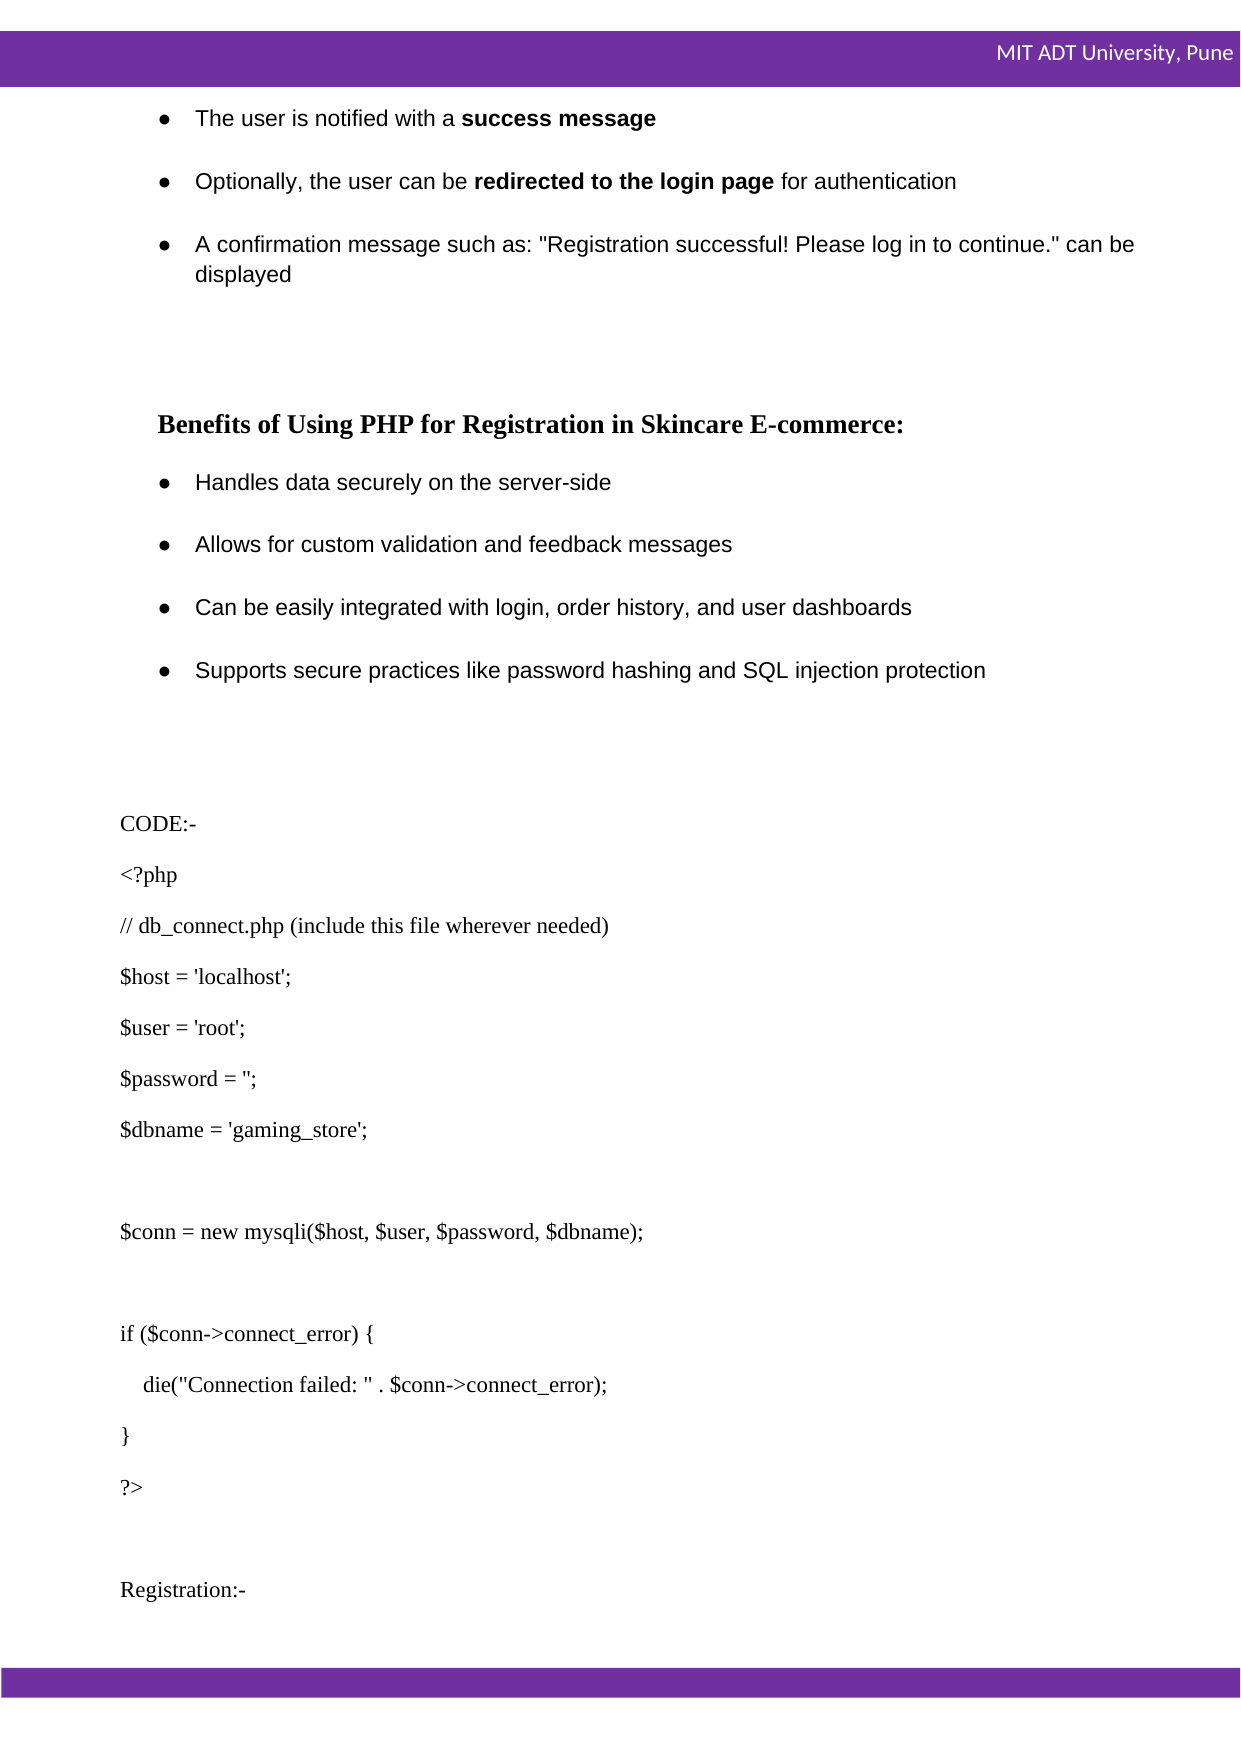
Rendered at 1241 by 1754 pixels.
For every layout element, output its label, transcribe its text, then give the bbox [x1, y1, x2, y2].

list A confirmation message such as: "Registration successful! Please log in to continue." can be displayed [157, 231, 1195, 319]
text // db_connect.php (include this file wherever needed) [120, 912, 1195, 938]
text if ($conn->connect_error) { [120, 1320, 1195, 1347]
list Optionally, the user can be redirected to the login page for authentication [157, 168, 1195, 226]
text $host = 'localhost'; [120, 963, 1195, 989]
list Allows for custom validation and feedback messages [157, 531, 1195, 590]
text CODE:- [120, 810, 1195, 836]
list Supports secure practices like password hashing and SQL injection protection [157, 657, 1195, 683]
text $user = 'root'; [120, 1014, 1195, 1041]
text $conn = new mysqli($host, $user, $password, $dbname); [120, 1218, 1195, 1245]
text Registration:- [120, 1576, 1195, 1602]
list Can be easily integrated with login, order history, and user dashboards [157, 594, 1195, 653]
subtitle Benefits of Using PHP for Registration in Skincare E-commerce: [157, 408, 1195, 439]
text <?php [120, 861, 1195, 887]
text $password = ''; [120, 1065, 1195, 1092]
text ?> [120, 1473, 1195, 1500]
text } [120, 1422, 1195, 1449]
list Handles data securely on the server-side [157, 469, 1195, 527]
text die("Connection failed: " . $conn->connect_error); [120, 1371, 1195, 1398]
list The user is notified with a success message [157, 105, 1195, 164]
text $dbname = 'gaming_store'; [120, 1116, 1195, 1143]
